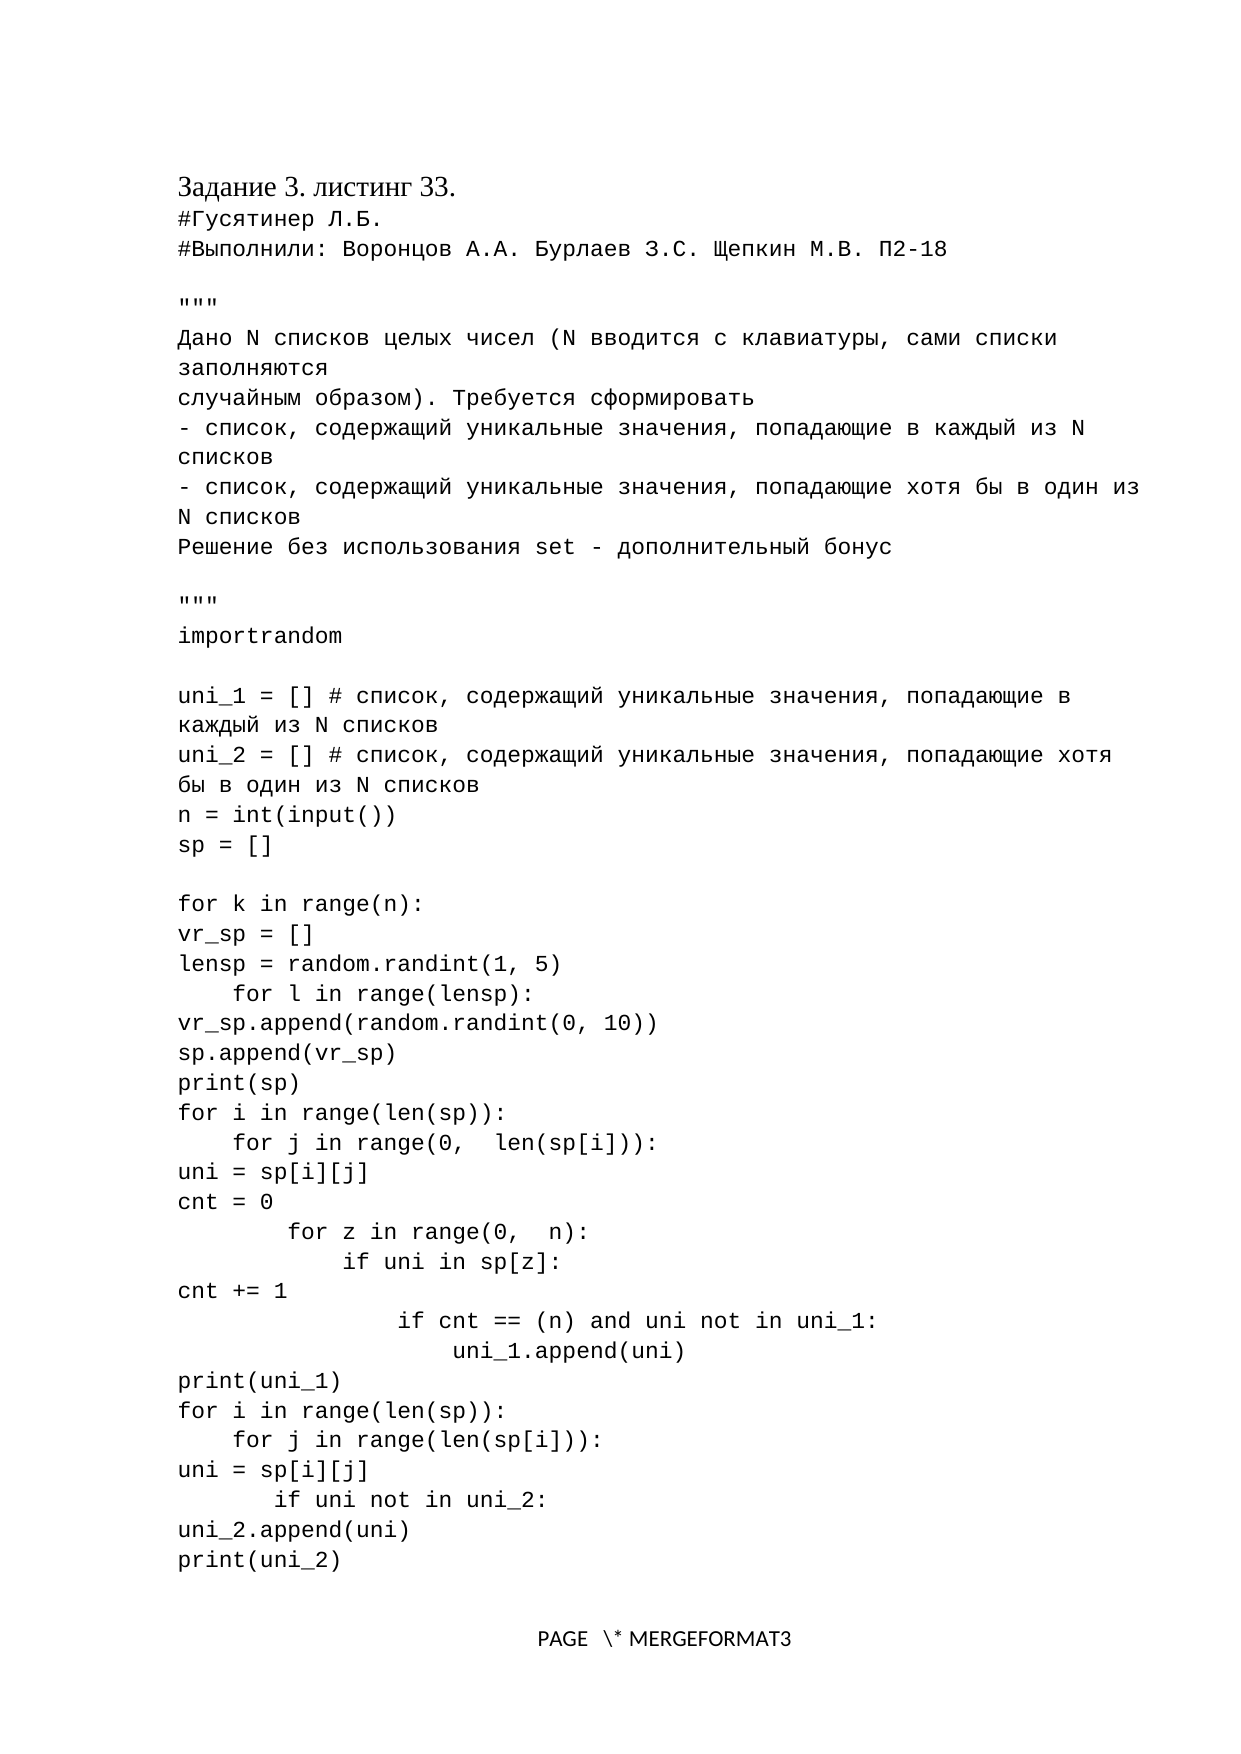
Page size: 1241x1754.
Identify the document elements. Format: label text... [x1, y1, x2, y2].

text #Выполнили: Воронцов А.А. Бурлаев З.С. Щепкин М.В. П2-18 [177, 237, 1152, 263]
text if uni in sp[z]: [177, 1250, 1152, 1276]
text uni = sp[i][j] [177, 1458, 1152, 1484]
text for k in range(n): [177, 892, 1152, 918]
text """ [177, 594, 1152, 621]
text """ [177, 297, 1152, 323]
text - список, содержащий уникальные значения, попадающие хотя бы в один из N списков [177, 475, 1152, 531]
text uni_2.append(uni) [177, 1518, 1152, 1544]
text cnt = 0 [177, 1190, 1152, 1216]
text Дано N списков целых чисел (N вводится с клавиатуры, сами списки заполняются [177, 326, 1152, 382]
text for l in range(lensp): [177, 982, 1152, 1008]
text print(uni_2) [177, 1548, 1152, 1574]
text Решение без использования set - дополнительный бонус [177, 535, 1152, 561]
text uni = sp[i][j] [177, 1161, 1152, 1187]
text vr_sp.append(random.randint(0, 10)) [177, 1012, 1152, 1038]
text for z in range(0, n): [177, 1220, 1152, 1246]
text n = int(input()) [177, 803, 1152, 829]
text for j in range(0, len(sp[i])): [177, 1131, 1152, 1157]
text for j in range(len(sp[i])): [177, 1429, 1152, 1455]
text - список, содержащий уникальные значения, попадающие в каждый из N списков [177, 416, 1152, 472]
text случайным образом). Требуется сформировать [177, 386, 1152, 412]
text importrandom [177, 624, 1152, 650]
text vr_sp = [] [177, 922, 1152, 948]
text if uni not in uni_2: [177, 1488, 1152, 1514]
text Задание 3. листинг 33. [177, 169, 1152, 202]
text uni_2 = [] # список, содержащий уникальные значения, попадающие хотя бы в один из N списков [177, 743, 1152, 799]
text lensp = random.randint(1, 5) [177, 952, 1152, 978]
text #Гусятинер Л.Б. [177, 207, 1152, 233]
text print(sp) [177, 1071, 1152, 1097]
text cnt += 1 [177, 1280, 1152, 1306]
text for i in range(len(sp)): [177, 1399, 1152, 1425]
text print(uni_1) [177, 1369, 1152, 1395]
text for i in range(len(sp)): [177, 1101, 1152, 1127]
text if cnt == (n) and uni not in uni_1: [177, 1309, 1152, 1336]
text sp = [] [177, 833, 1152, 859]
text uni_1.append(uni) [177, 1339, 1152, 1365]
text uni_1 = [] # список, содержащий уникальные значения, попадающие в каждый из N списков [177, 684, 1152, 740]
text sp.append(vr_sp) [177, 1041, 1152, 1067]
